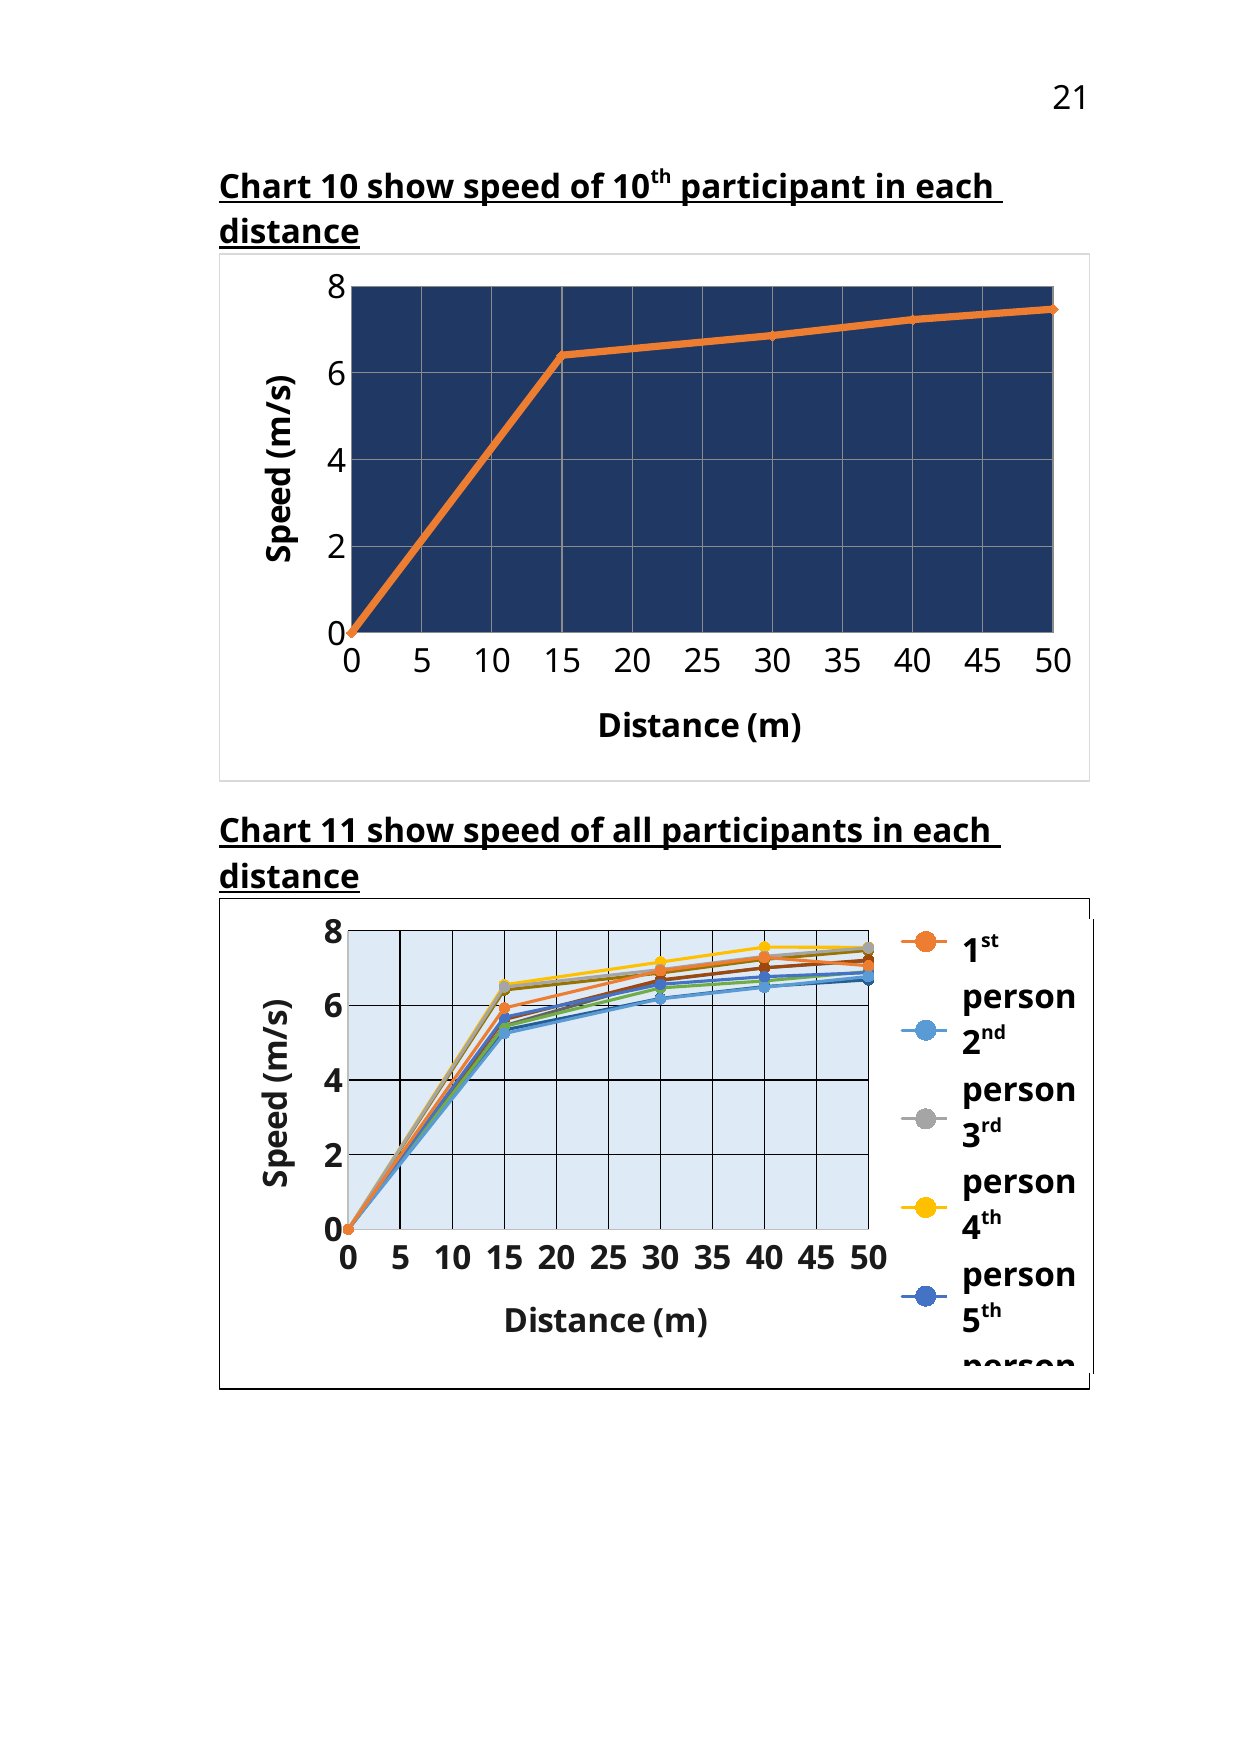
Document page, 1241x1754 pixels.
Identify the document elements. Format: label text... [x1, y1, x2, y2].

text Chart 11 show speed of all participants in each distance [218, 807, 1090, 898]
text Chart 10 show speed of 10th participant in each distance [218, 162, 1090, 253]
